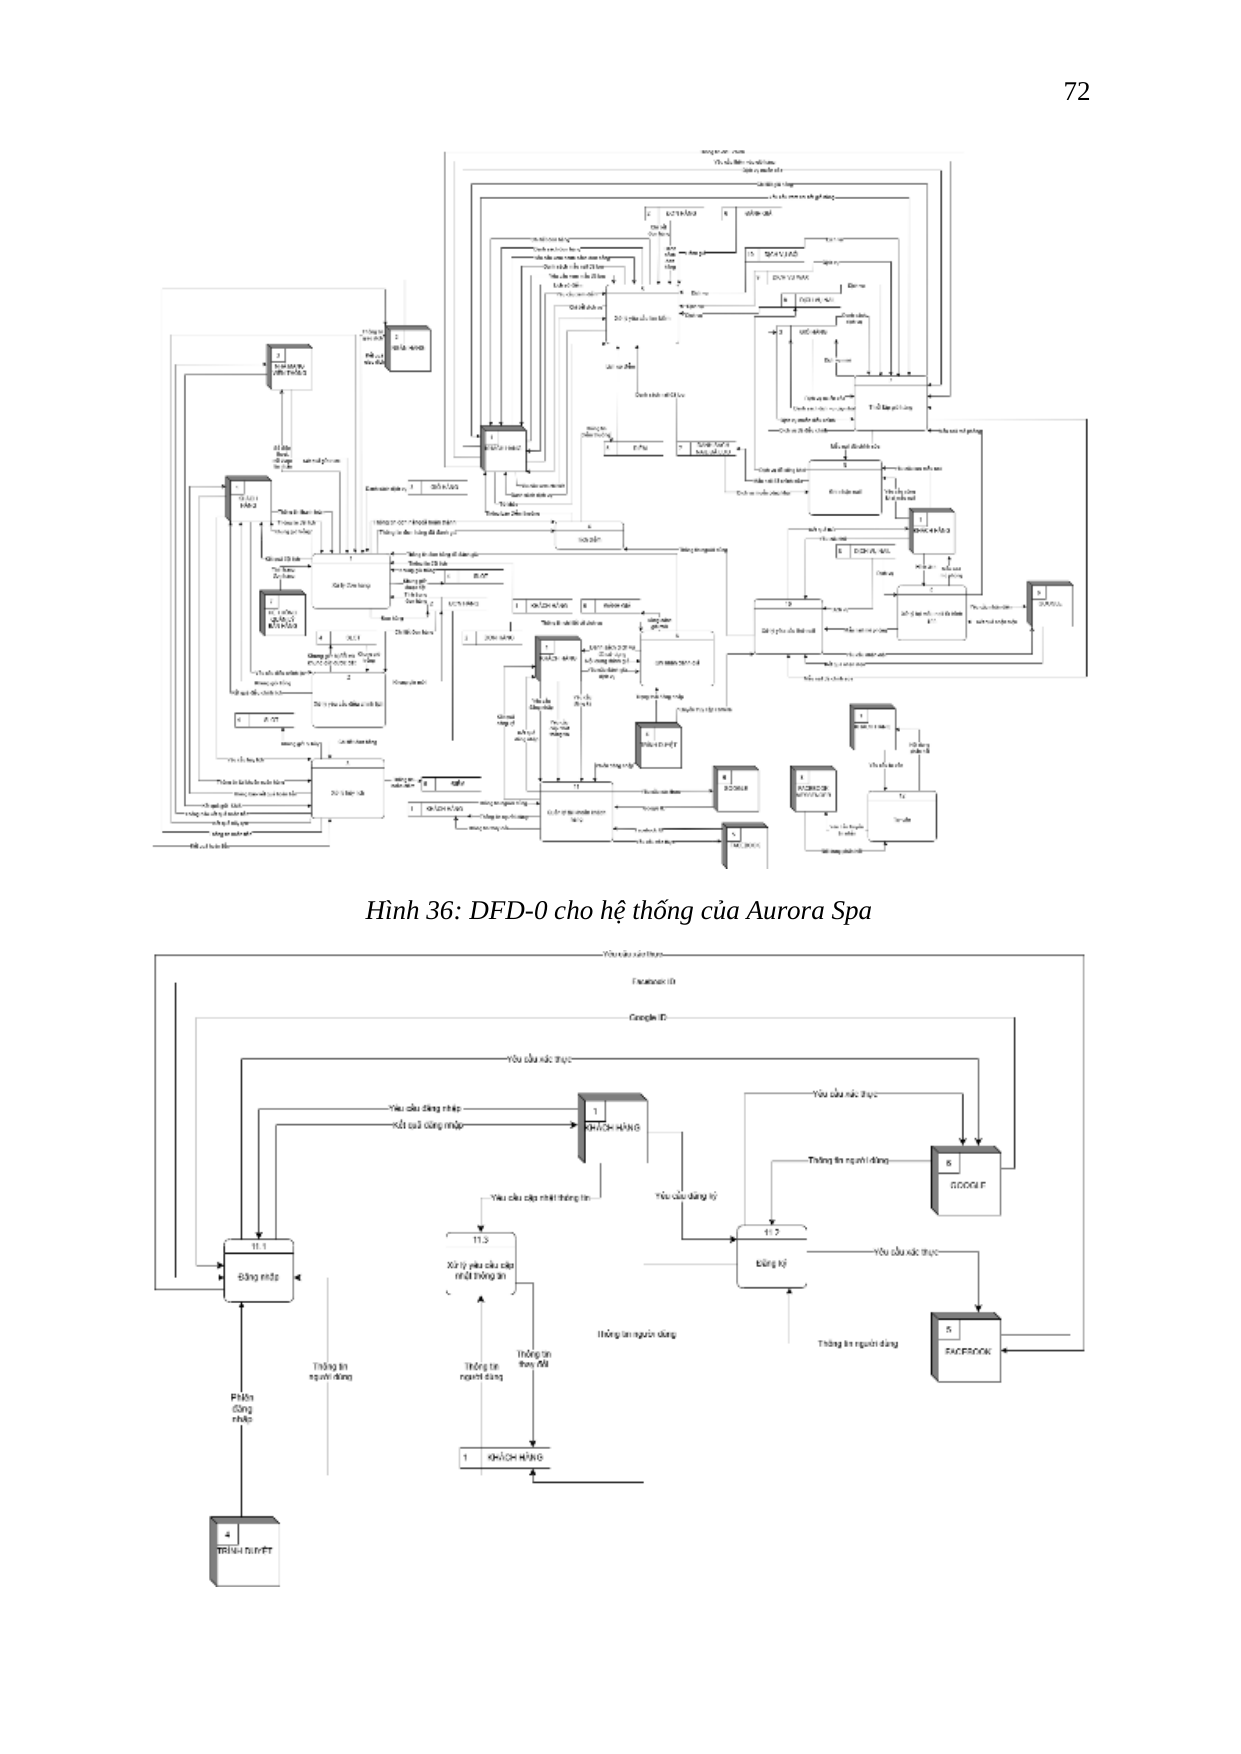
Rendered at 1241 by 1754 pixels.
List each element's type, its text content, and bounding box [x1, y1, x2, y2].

subtitle Hình 36: DFD-0 cho hệ thống của Aurora Spa [150, 894, 1090, 925]
picture [150, 150, 1091, 869]
picture [150, 950, 1091, 1587]
